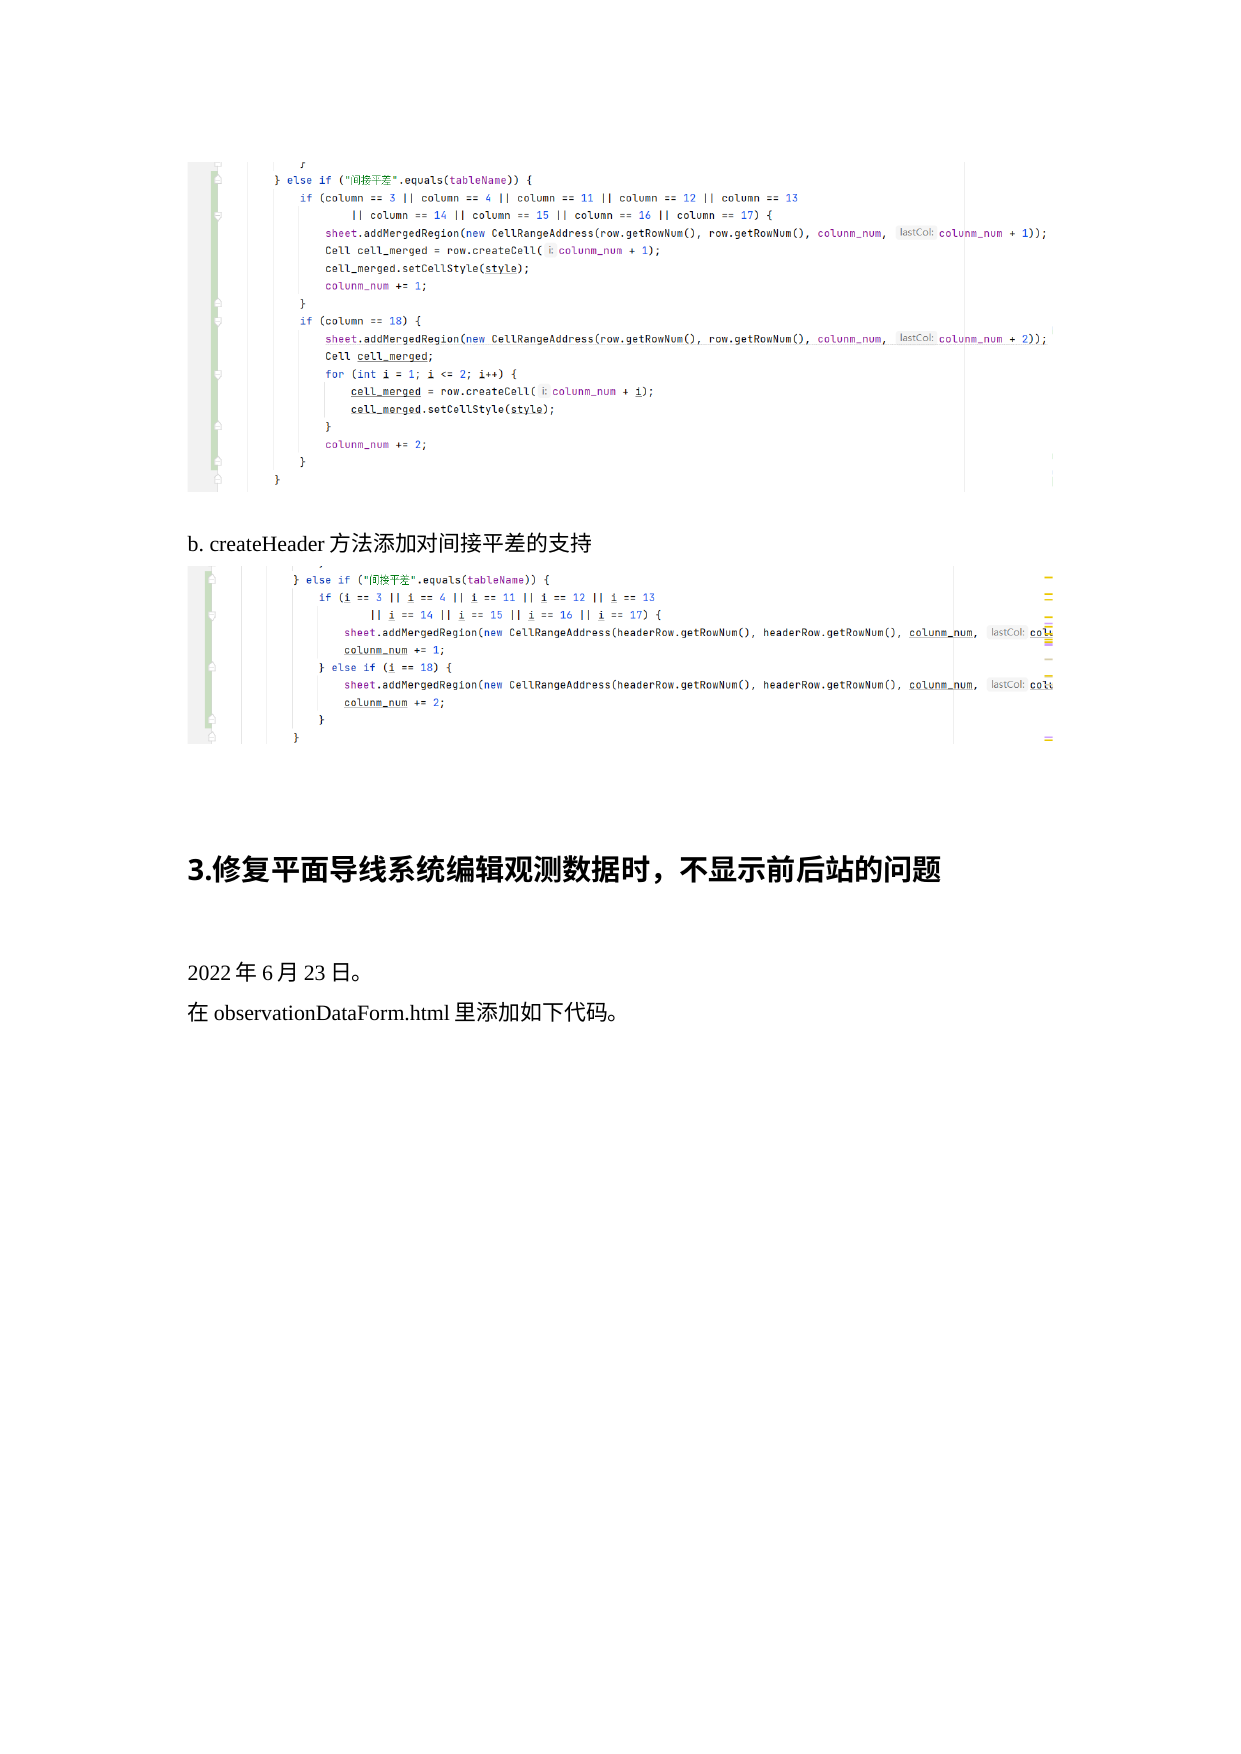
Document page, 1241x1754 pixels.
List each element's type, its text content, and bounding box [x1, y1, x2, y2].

subtitle 3.修复平面导线系统编辑观测数据时，不显示前后站的问题 [187, 835, 1053, 900]
picture [187, 566, 1053, 744]
text 在observationDataForm.html里添加如下代码。 [187, 994, 1053, 1027]
picture [187, 162, 1053, 492]
text b. createHeader方法添加对间接平差的支持 [187, 526, 1053, 558]
text 2022年6月23日。 [187, 954, 1053, 987]
